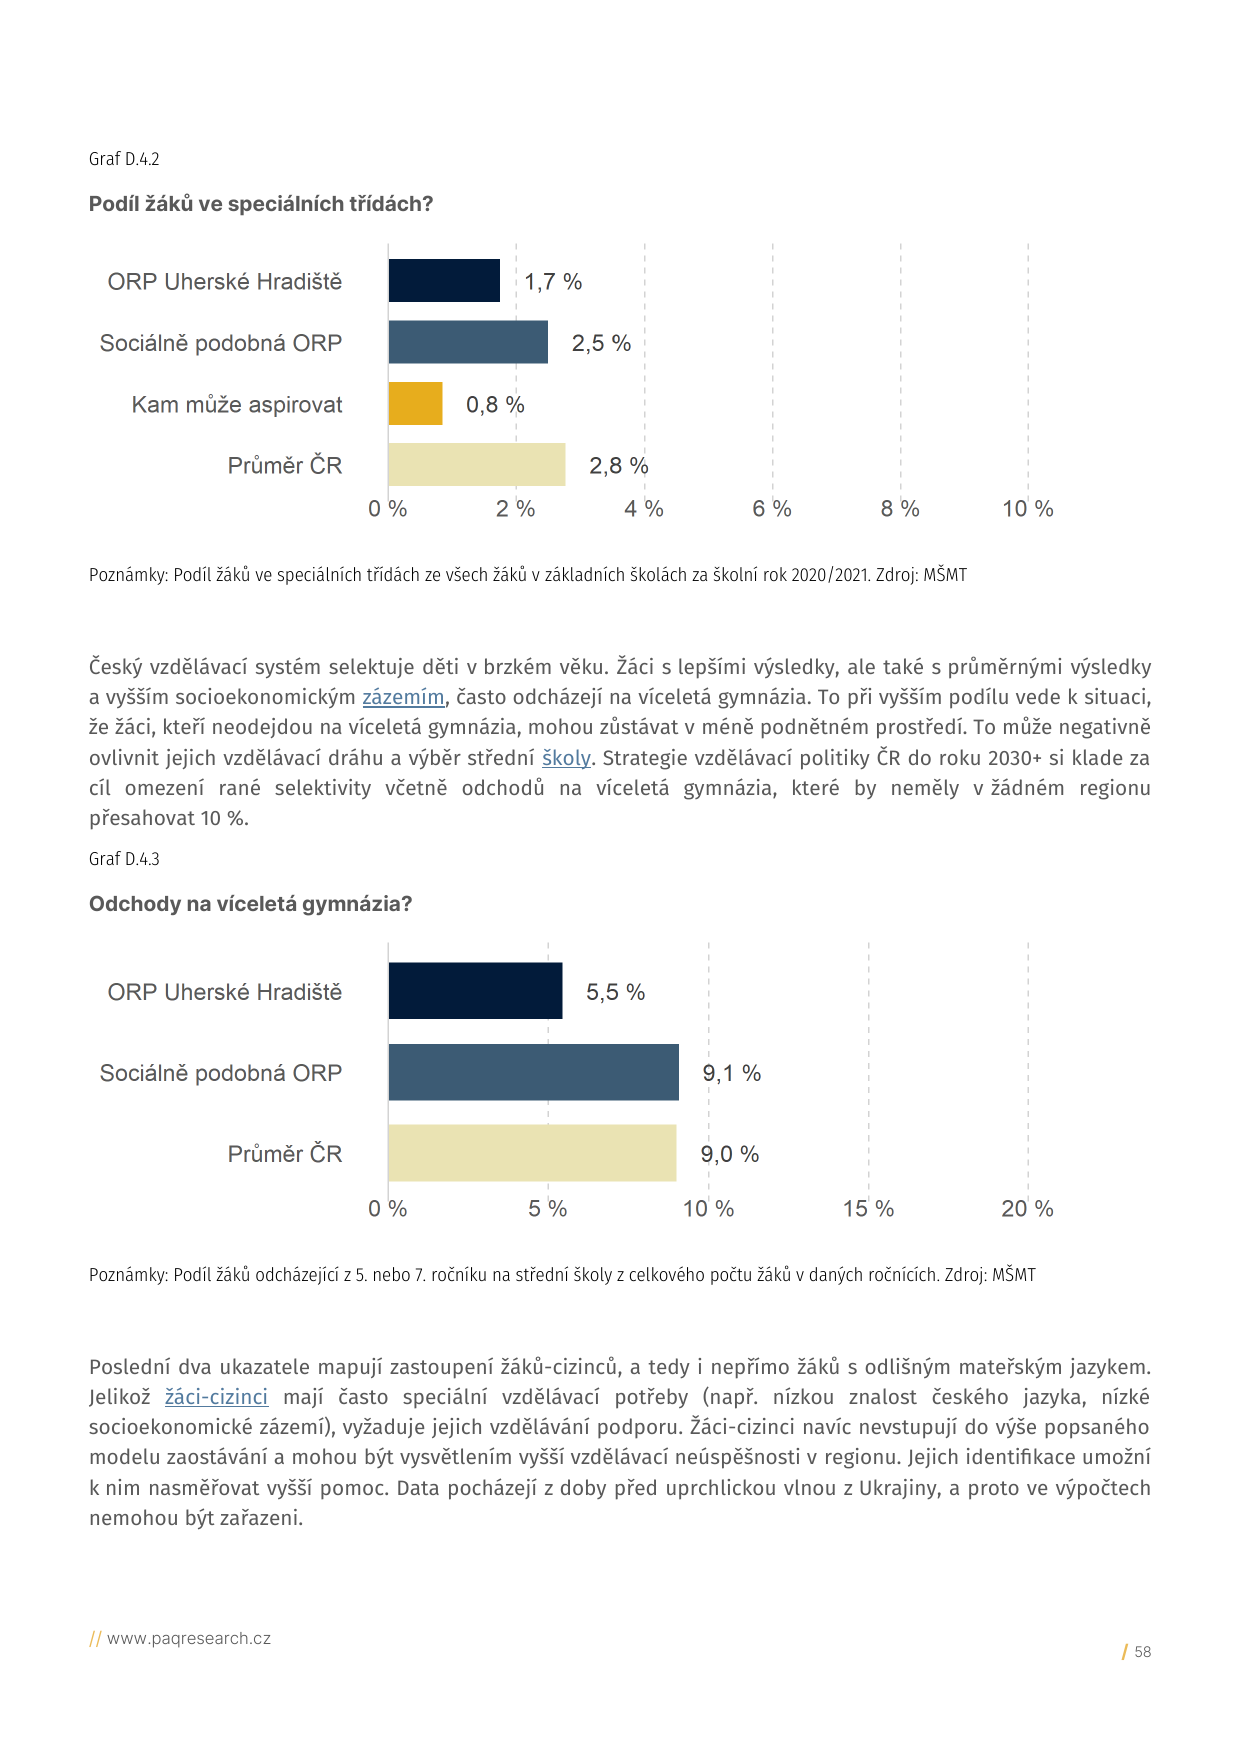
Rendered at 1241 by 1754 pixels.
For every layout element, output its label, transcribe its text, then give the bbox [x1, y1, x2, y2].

text Odchody na víceletá gymnázia? [89, 886, 1152, 916]
text Poznámky: Podíl žáků odcházející z 5. nebo 7. ročníku na střední školy z celkového počtu žáků v daných ročnících. Zdroj: MŠMT [89, 1264, 1152, 1287]
text Poslední dva ukazatele mapují zastoupení žáků-cizinců, a tedy i nepřímo žáků s odlišným mateřským jazykem. Jelikož žáci-cizinci mají často speciální vzdělávací potřeby (např. nízkou znalost českého jazyka, nízké socioekonomické zázemí), vyžaduje jejich vzdělávání podporu. Žáci-cizinci navíc nevstupují do výše popsaného modelu zaostávání a mohou být vysvětlením vyšší vzdělávací neúspěšnosti v regionu. Jejich identifikace umožní k nim nasměřovat vyšší pomoc. Data pocházejí z doby před uprchlickou vlnou z Ukrajiny, a proto ve výpočtech nemohou být zařazeni. [89, 1349, 1152, 1531]
text Podíl žáků ve speciálních třídách? [89, 186, 1152, 216]
picture [88, 916, 1139, 1248]
text Graf D.4.3 [89, 847, 1152, 870]
text Graf D.4.2 [89, 148, 1152, 170]
picture [88, 216, 1139, 548]
text Poznámky: Podíl žáků ve speciálních třídách ze všech žáků v základních školách za školní rok 2020/2021. Zdroj: MŠMT [89, 564, 1152, 587]
text Český vzdělávací systém selektuje děti v brzkém věku. Žáci s lepšími výsledky, ale také s průměrnými výsledky a vyšším socioekonomickým zázemím, často odcházejí na víceletá gymnázia. To při vyšším podílu vede k situaci, že žáci, kteří neodejdou na víceletá gymnázia, mohou zůstávat v méně podnětném prostředí. To může negativně ovlivnit jejich vzdělávací dráhu a výběr střední školy. Strategie vzdělávací politiky ČR do roku 2030+ si klade za cíl omezení rané selektivity včetně odchodů na víceletá gymnázia, které by neměly v žádném regionu přesahovat 10 %. [89, 649, 1152, 831]
